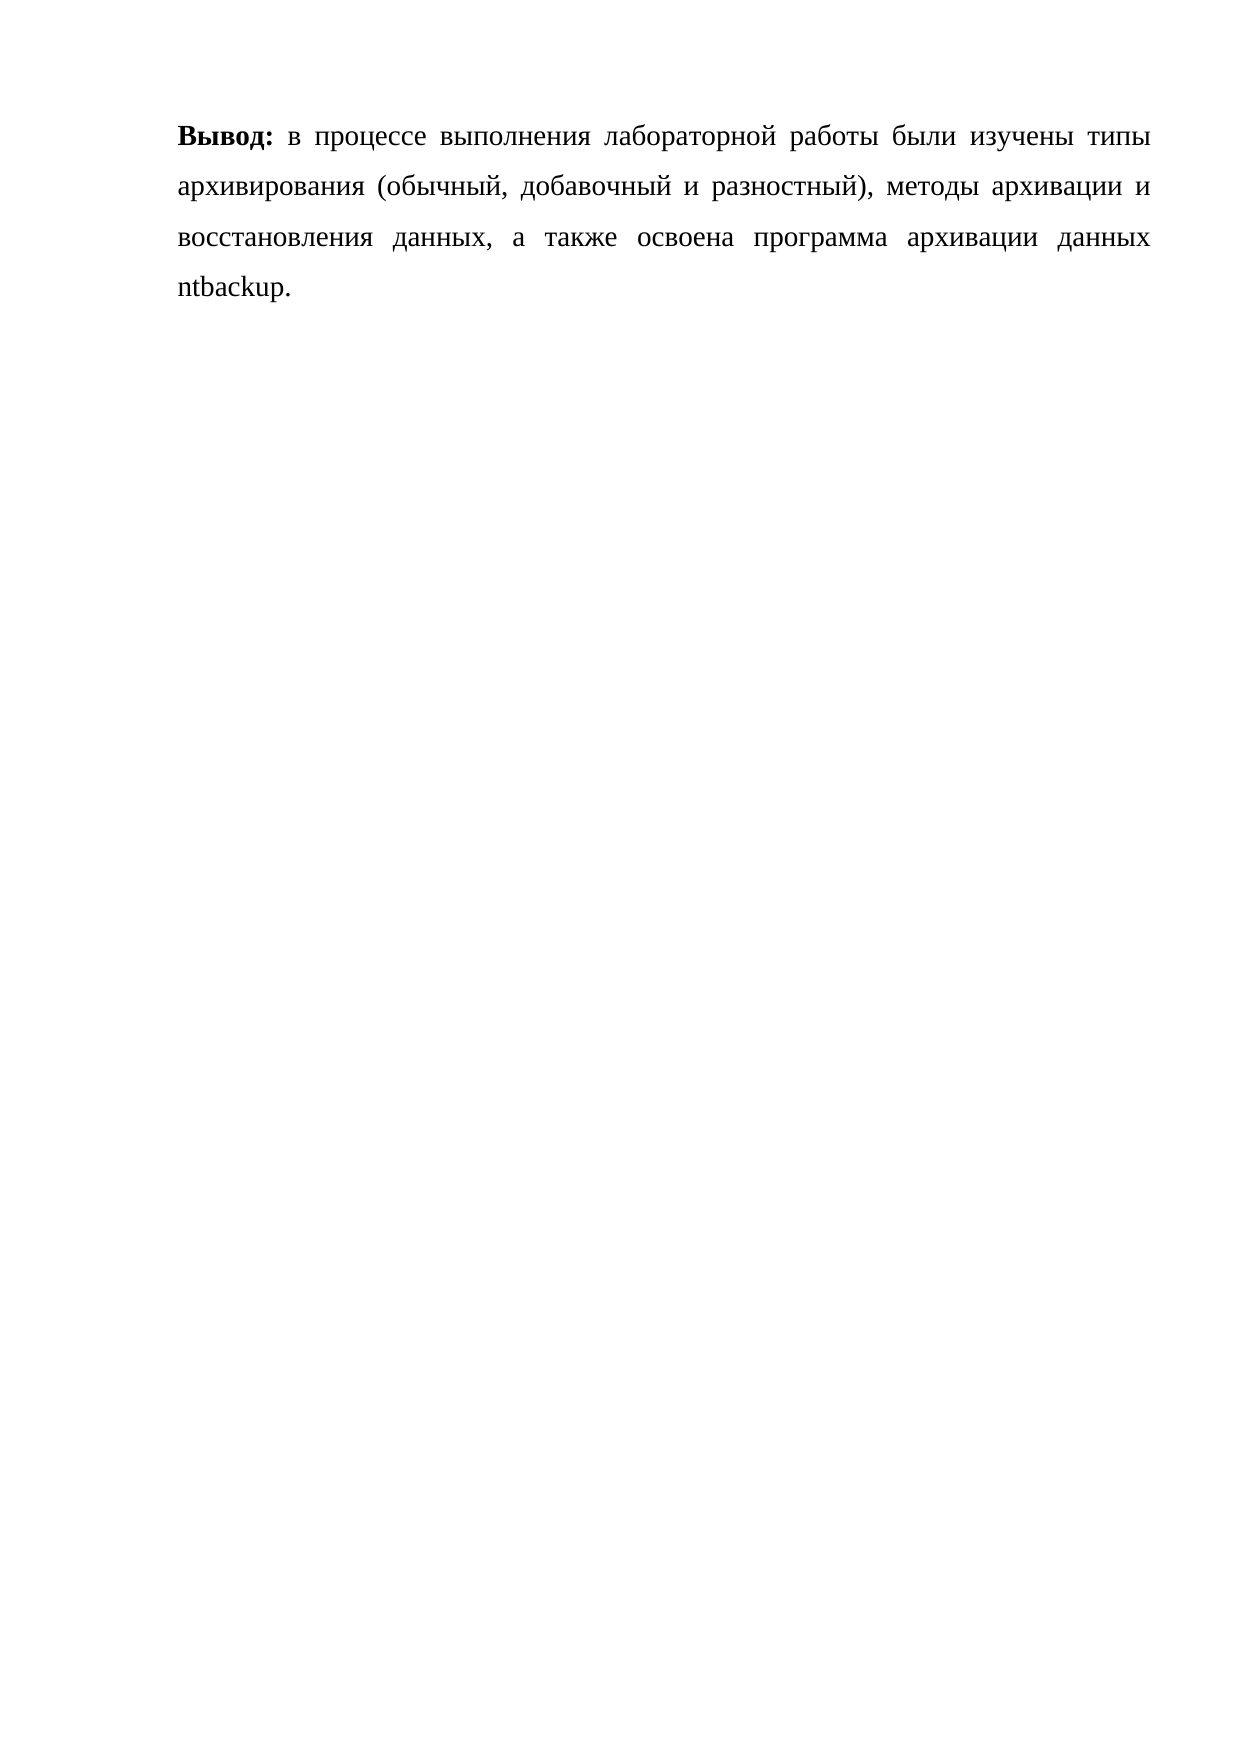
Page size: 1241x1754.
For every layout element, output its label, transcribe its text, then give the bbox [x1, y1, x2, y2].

text Вывод: в процессе выполнения лабораторной работы были изучены типы архивирования (обычный, добавочный и разностный), методы архивации и восстановления данных, а также освоена программа архивации данных ntbackup. [177, 118, 1152, 303]
